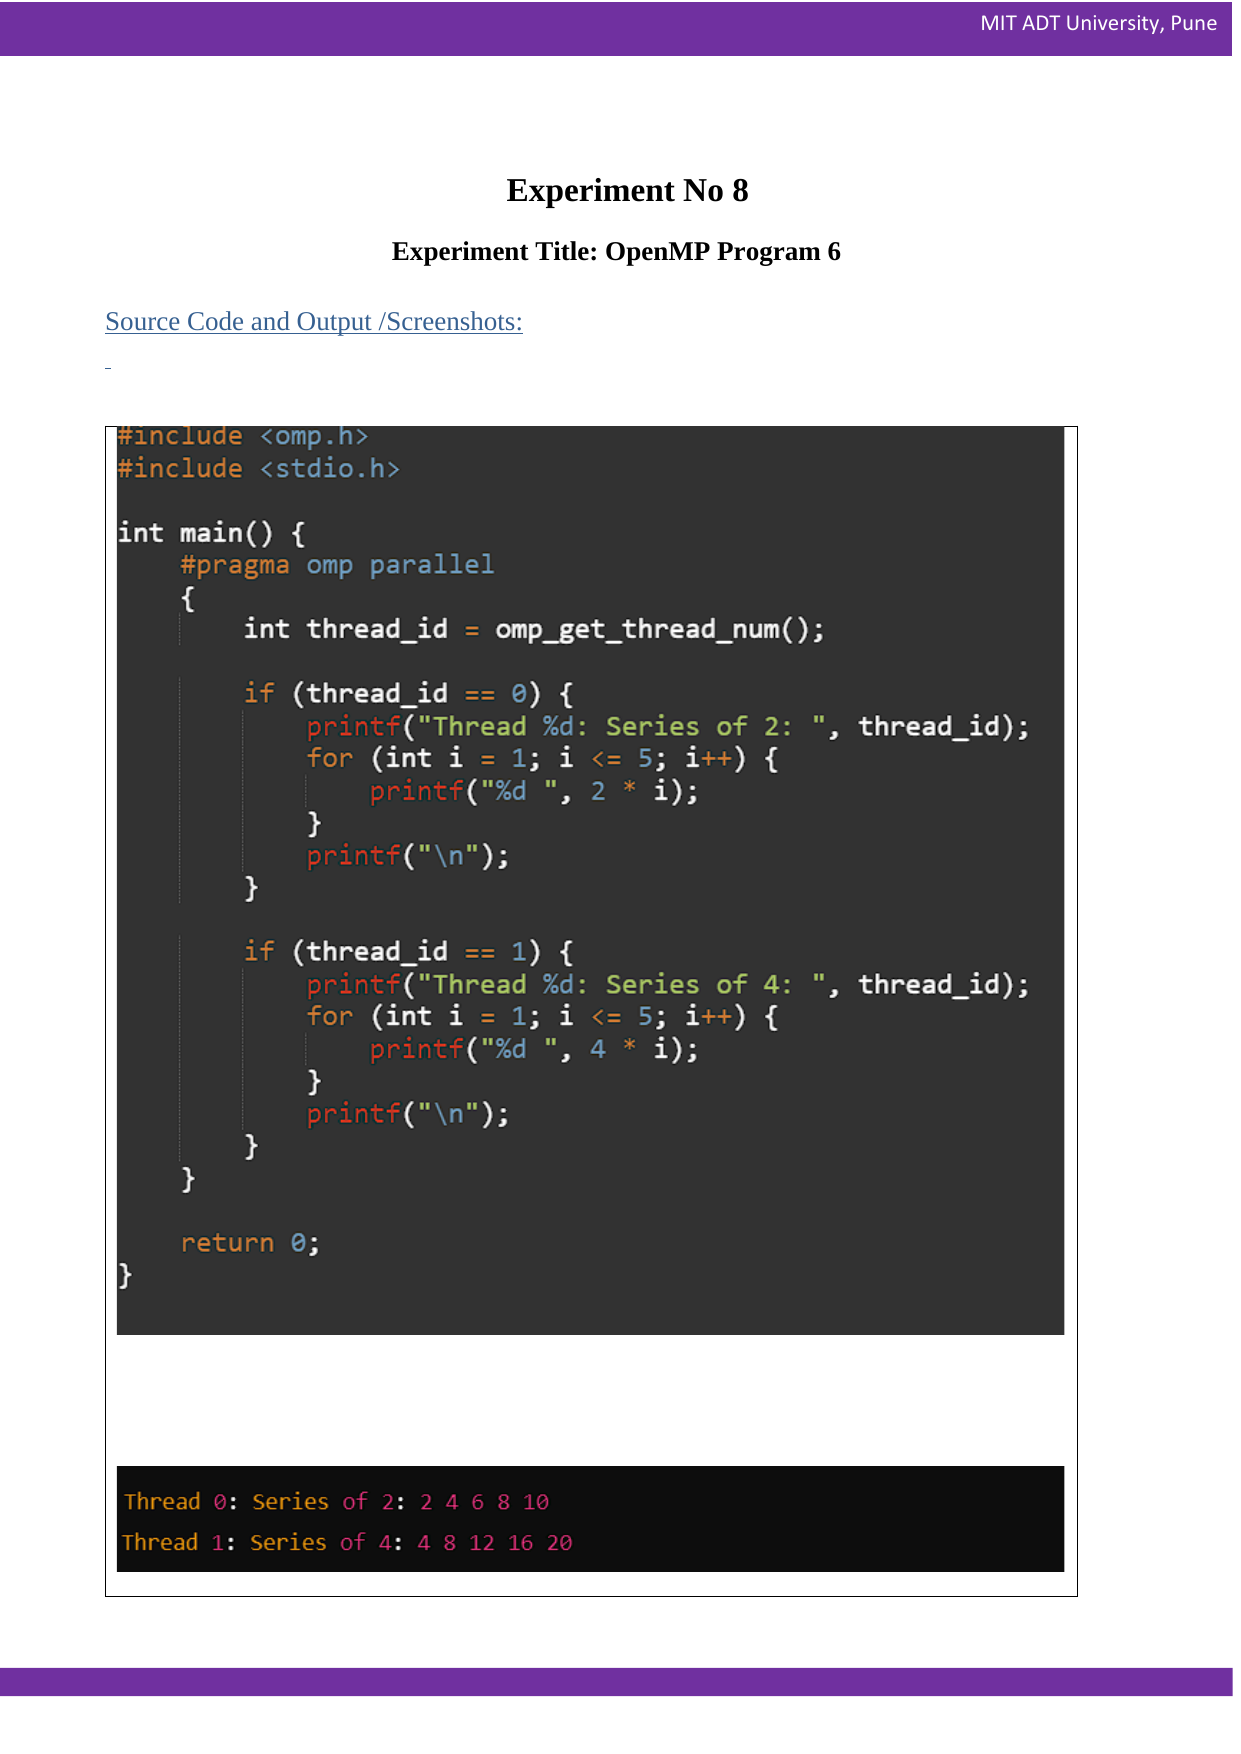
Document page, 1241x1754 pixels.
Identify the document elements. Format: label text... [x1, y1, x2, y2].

text Experiment No 8 [105, 170, 1150, 208]
subtitle Source Code and Output /Screenshots: [105, 305, 1150, 337]
picture [116, 1466, 1065, 1572]
subtitle Experiment Title: OpenMP Program 6 [297, 235, 1150, 266]
table_header [106, 427, 1077, 1596]
picture [116, 426, 1065, 1335]
